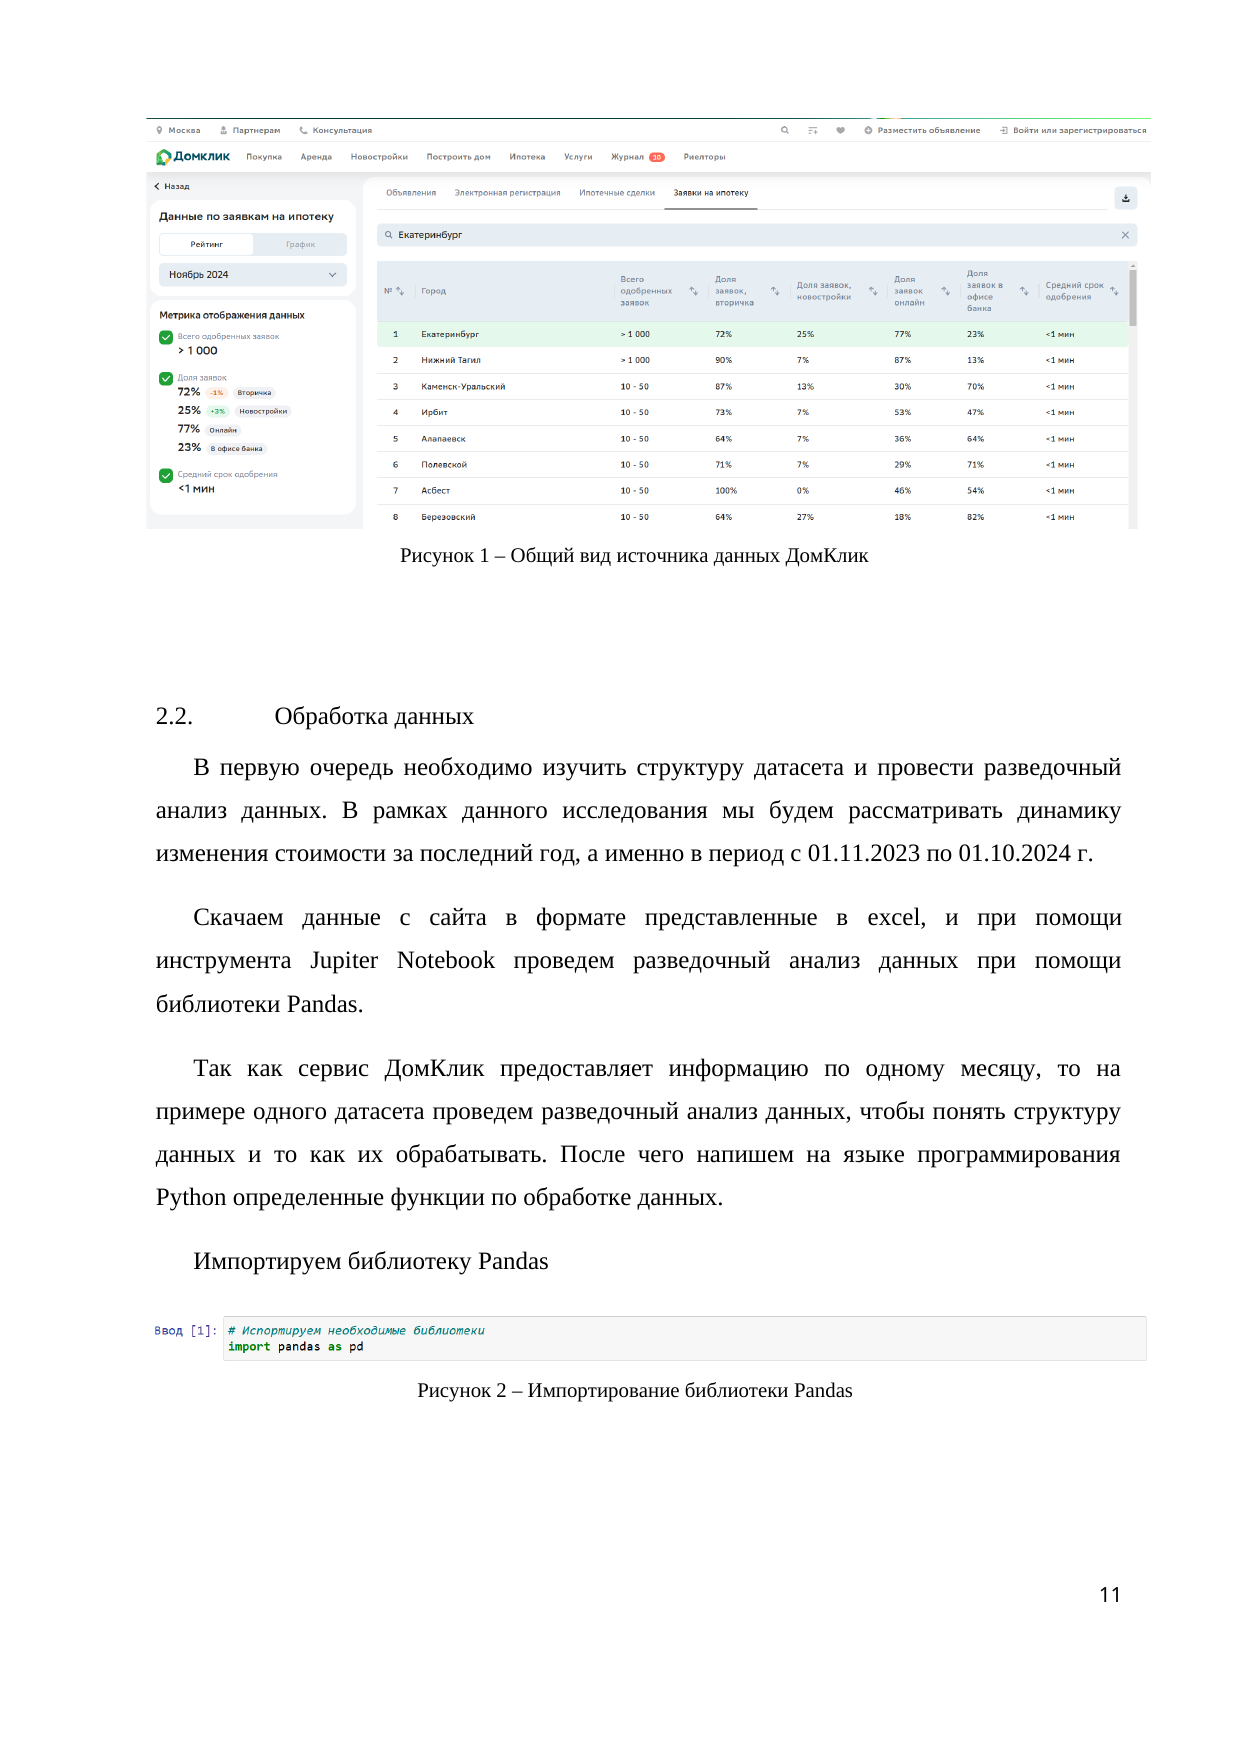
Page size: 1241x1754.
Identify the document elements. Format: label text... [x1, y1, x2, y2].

text В первую очередь необходимо изучить структуру датасета и провести разведочный анализ данных. В рамках данного исследования мы будем рассматривать динамику изменения стоимости за последний год, а именно в период с 01.11.2023 по 01.10.2024 г. [156, 752, 1122, 867]
text Рисунок 1 – Общий вид источника данных ДомКлик [146, 543, 1122, 567]
text Рисунок 2 – Импортирование библиотеки Pandas [148, 1378, 1122, 1402]
text Скачаем данные с сайта в формате представленные в excel, и при помощи инструмента Jupiter Notebook проведем разведочный анализ данных при помощи библиотеки Pandas. [156, 902, 1122, 1017]
subtitle Обработка данных [156, 701, 1122, 729]
picture [146, 118, 1151, 529]
picture [147, 1310, 1153, 1364]
text Импортируем библиотеку Pandas [156, 1246, 1122, 1275]
text Так как сервис ДомКлик предоставляет информацию по одному месяцу, то на примере одного датасета проведем разведочный анализ данных, чтобы понять структуру данных и то как их обрабатывать. После чего напишем на языке программирования Python определенные функции по обработке данных. [156, 1053, 1122, 1211]
